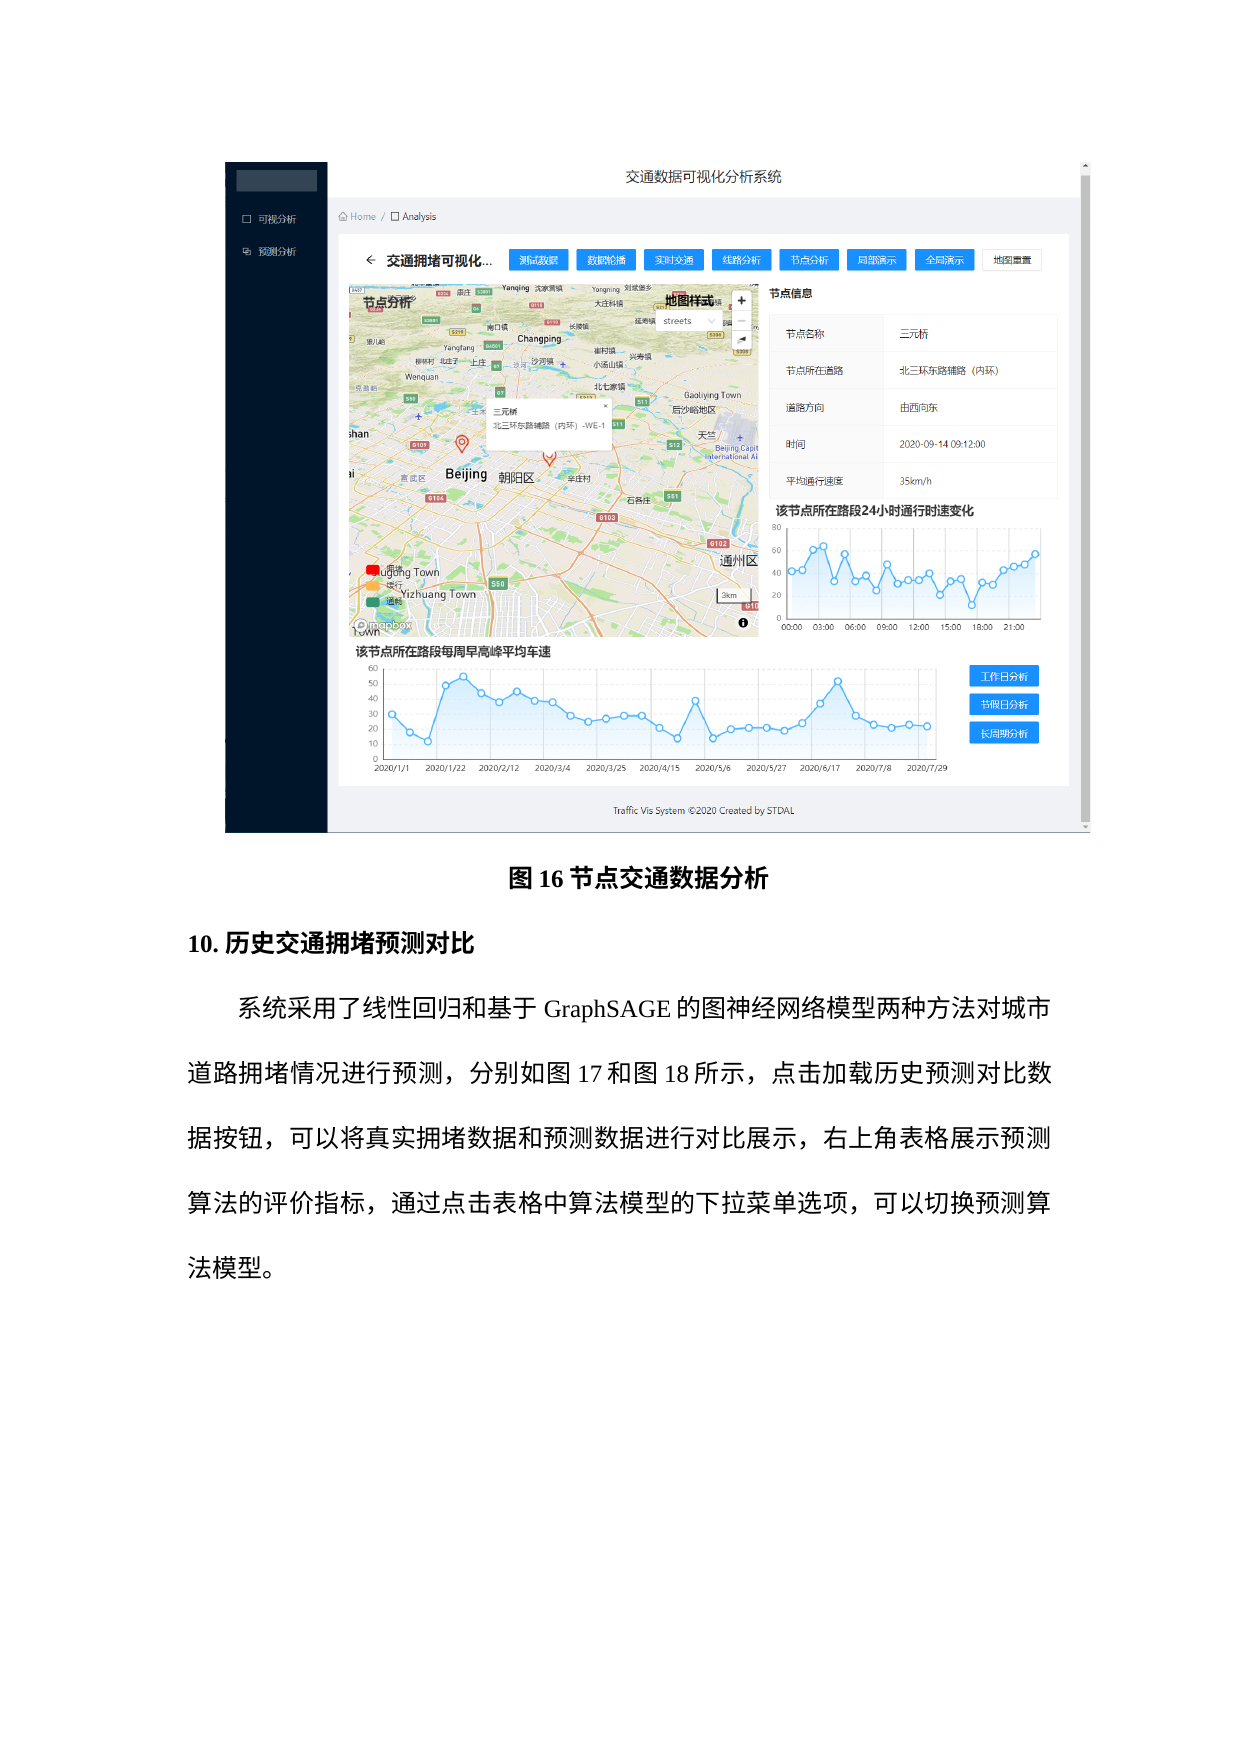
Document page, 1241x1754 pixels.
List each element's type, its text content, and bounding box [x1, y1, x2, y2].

list 历史交通拥堵预测对比 [187, 909, 1053, 974]
text 图16 节点交通数据分析 [187, 844, 1053, 909]
picture [225, 162, 1091, 833]
text 系统采用了线性回归和基于GraphSAGE的图神经网络模型两种方法对城市道路拥堵情况进行预测，分别如图17和图18所示，点击加载历史预测对比数据按钮，可以将真实拥堵数据和预测数据进行对比展示，右上角表格展示预测算法的评价指标，通过点击表格中算法模型的下拉菜单选项，可以切换预测算法模型。 [187, 974, 1053, 1299]
